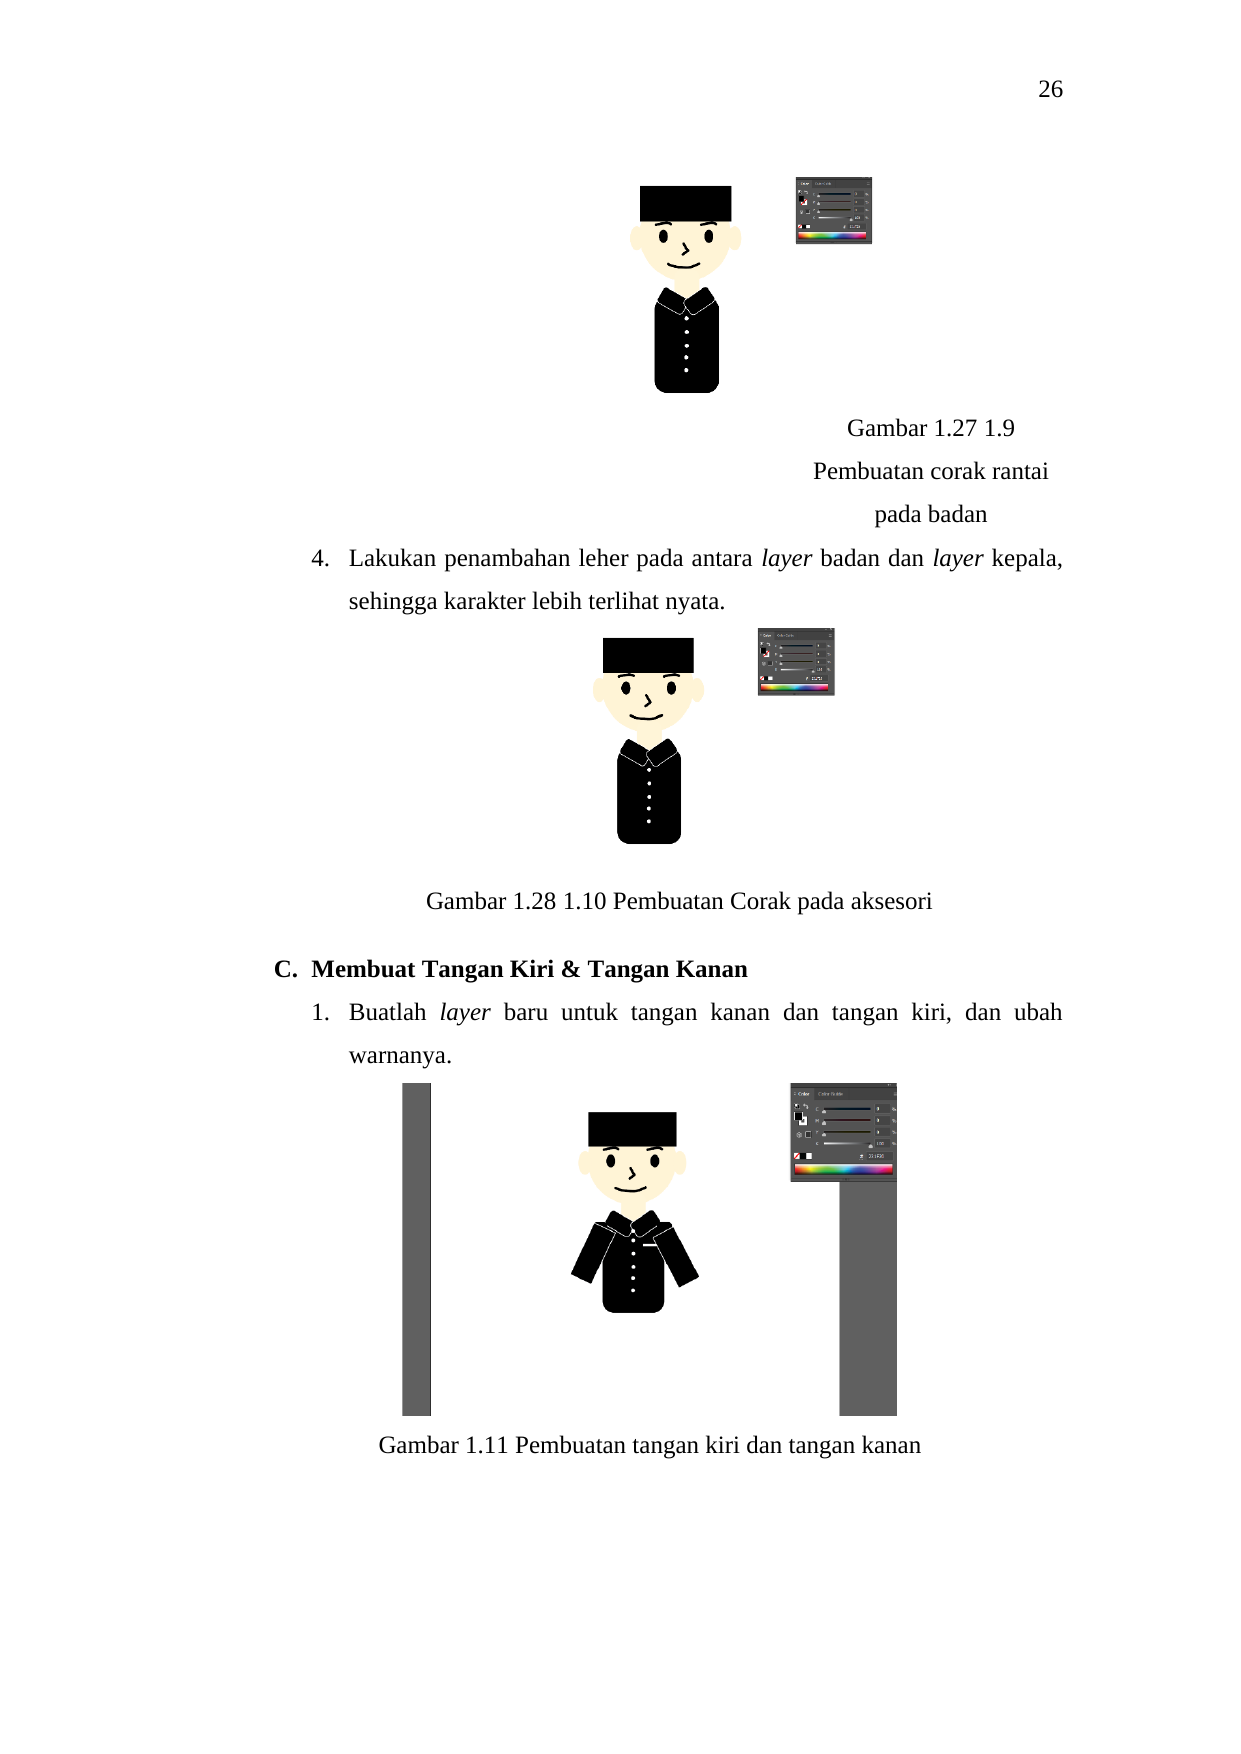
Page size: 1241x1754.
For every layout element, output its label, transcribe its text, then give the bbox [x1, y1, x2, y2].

subtitle 1.9 Pembuatan corak rantai pada badan [799, 413, 1063, 528]
picture [500, 177, 874, 399]
list Buatlah layer baru untuk tangan kanan dan tangan kiri, dan ubah warnanya. [311, 997, 1063, 1069]
picture [463, 628, 837, 851]
list Lakukan penambahan leher pada antara layer badan dan layer kepala, sehingga karakter lebih terlihat nyata. [311, 543, 1063, 614]
subtitle Gambar 1.11 Pembuatan tangan kiri dan tangan kanan [236, 1430, 1063, 1459]
list Membuat Tangan Kiri & Tangan Kanan [274, 954, 1063, 983]
picture [402, 1083, 897, 1416]
subtitle 1.10 Pembuatan Corak pada aksesori [295, 886, 1063, 914]
